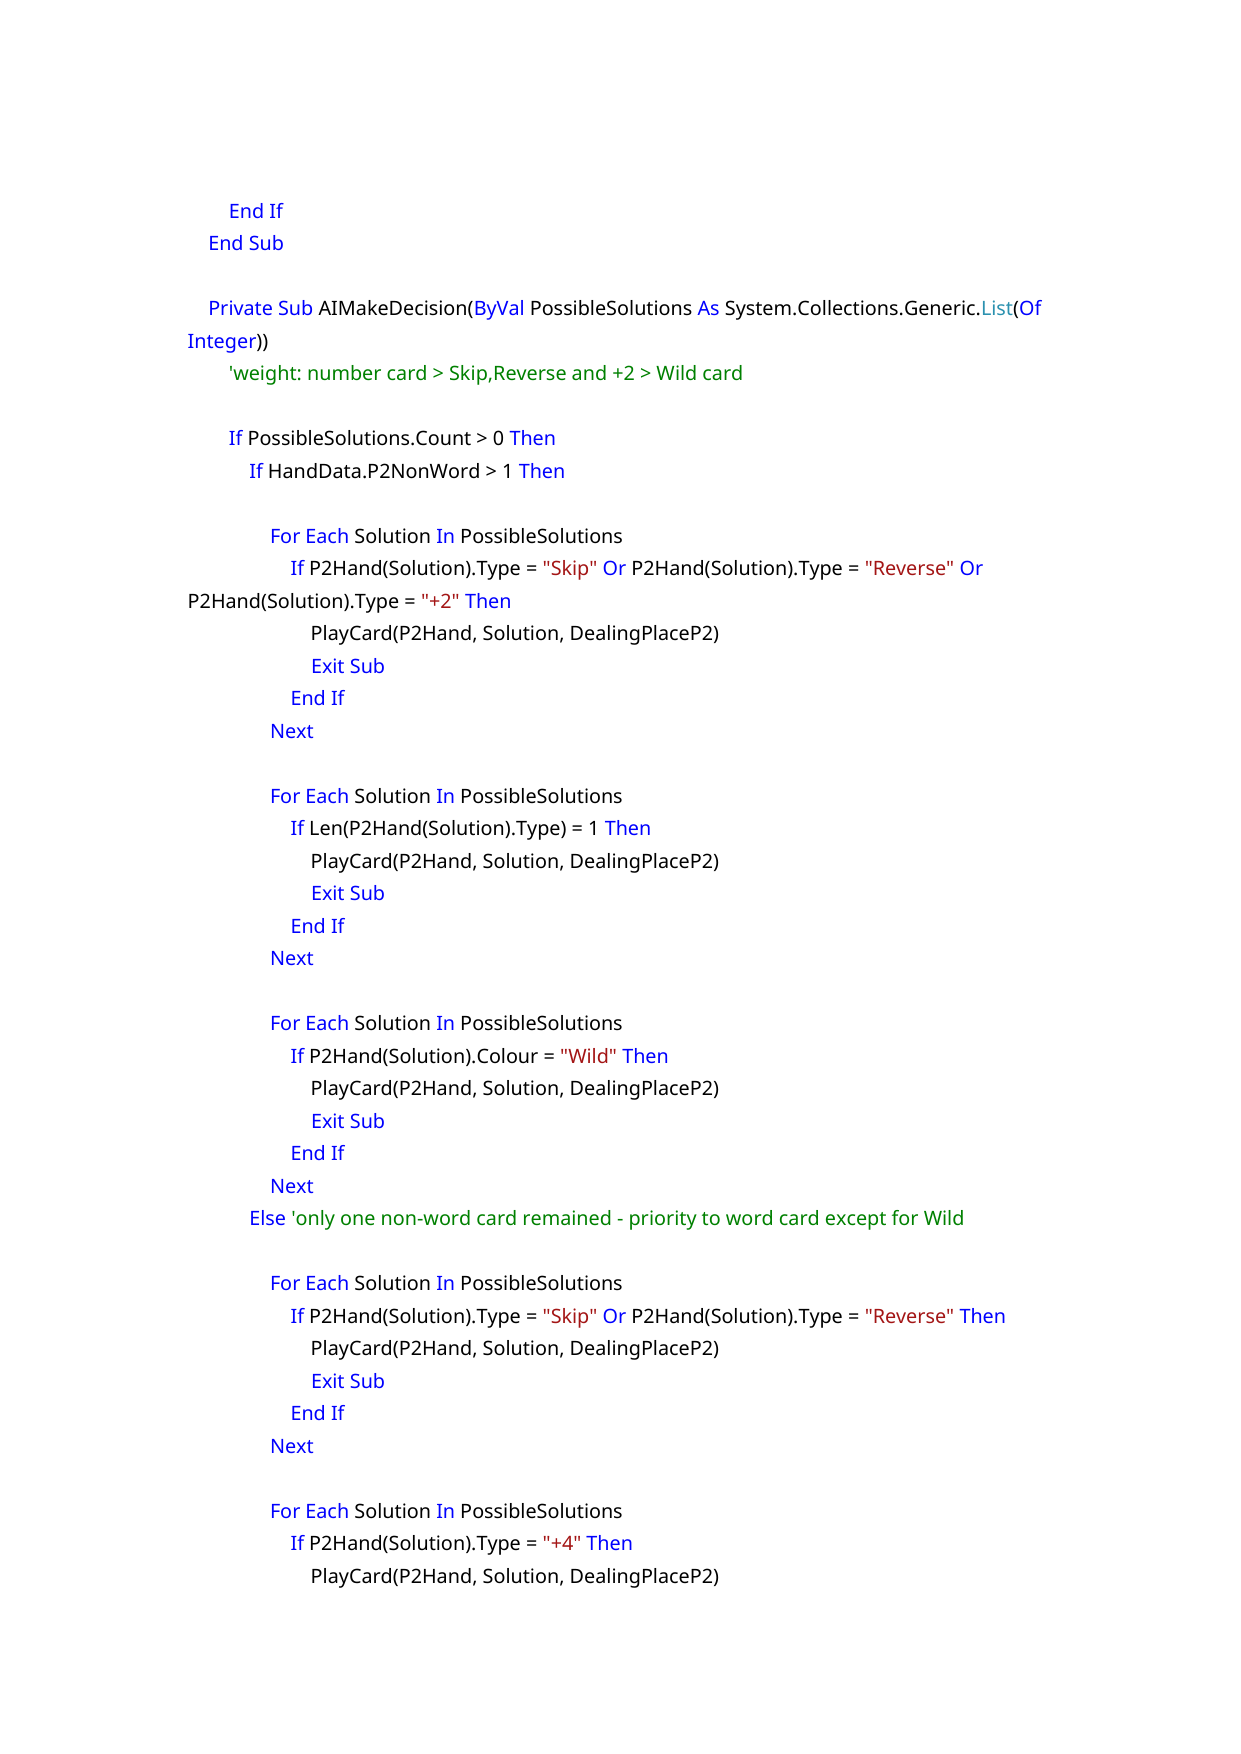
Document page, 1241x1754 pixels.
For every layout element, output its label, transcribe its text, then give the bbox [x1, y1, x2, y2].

text If P2Hand(Solution).Type = "Skip" Or P2Hand(Solution).Type = "Reverse" Then [187, 1299, 1053, 1332]
text End If [187, 682, 1053, 714]
text For Each Solution In PossibleSolutions [187, 779, 1053, 812]
text Exit Sub [187, 1104, 1053, 1137]
text Private Sub AIMakeDecision(ByVal PossibleSolutions As System.Collections.Generic.List(Of Integer)) [187, 292, 1053, 357]
text Next [187, 714, 1053, 747]
text If PossibleSolutions.Count > 0 Then [187, 422, 1053, 454]
text If P2Hand(Solution).Colour = "Wild" Then [187, 1039, 1053, 1072]
text If Len(P2Hand(Solution).Type) = 1 Then [187, 812, 1053, 844]
text End If [187, 1137, 1053, 1169]
text For Each Solution In PossibleSolutions [187, 1007, 1053, 1039]
text If P2Hand(Solution).Type = "Skip" Or P2Hand(Solution).Type = "Reverse" Or P2Hand(Solution).Type = "+2" Then [187, 552, 1053, 617]
text Next [187, 1429, 1053, 1462]
text PlayCard(P2Hand, Solution, DealingPlaceP2) [187, 844, 1053, 877]
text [187, 1332, 1053, 1364]
text If HandData.P2NonWord > 1 Then [187, 454, 1053, 487]
text PlayCard(P2Hand, Solution, DealingPlaceP2) [187, 617, 1053, 649]
text Else 'only one non-word card remained - priority to word card except for Wild [187, 1202, 1053, 1234]
text Exit Sub [187, 1364, 1053, 1397]
text End Sub [187, 227, 1053, 259]
text 'weight: number card > Skip,Reverse and +2 > Wild card [187, 357, 1053, 389]
text Exit Sub [187, 649, 1053, 682]
text Next [187, 1169, 1053, 1202]
text End If [187, 909, 1053, 942]
text If P2Hand(Solution).Type = "+4" Then [187, 1527, 1053, 1559]
text For Each Solution In PossibleSolutions [187, 519, 1053, 552]
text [187, 1559, 1053, 1592]
text End If [187, 1397, 1053, 1429]
text For Each Solution In PossibleSolutions [187, 1494, 1053, 1527]
text For Each Solution In PossibleSolutions [187, 1267, 1053, 1299]
text Next [187, 942, 1053, 974]
text End If [187, 194, 1053, 227]
text PlayCard(P2Hand, Solution, DealingPlaceP2) [187, 1072, 1053, 1104]
text Exit Sub [187, 877, 1053, 909]
